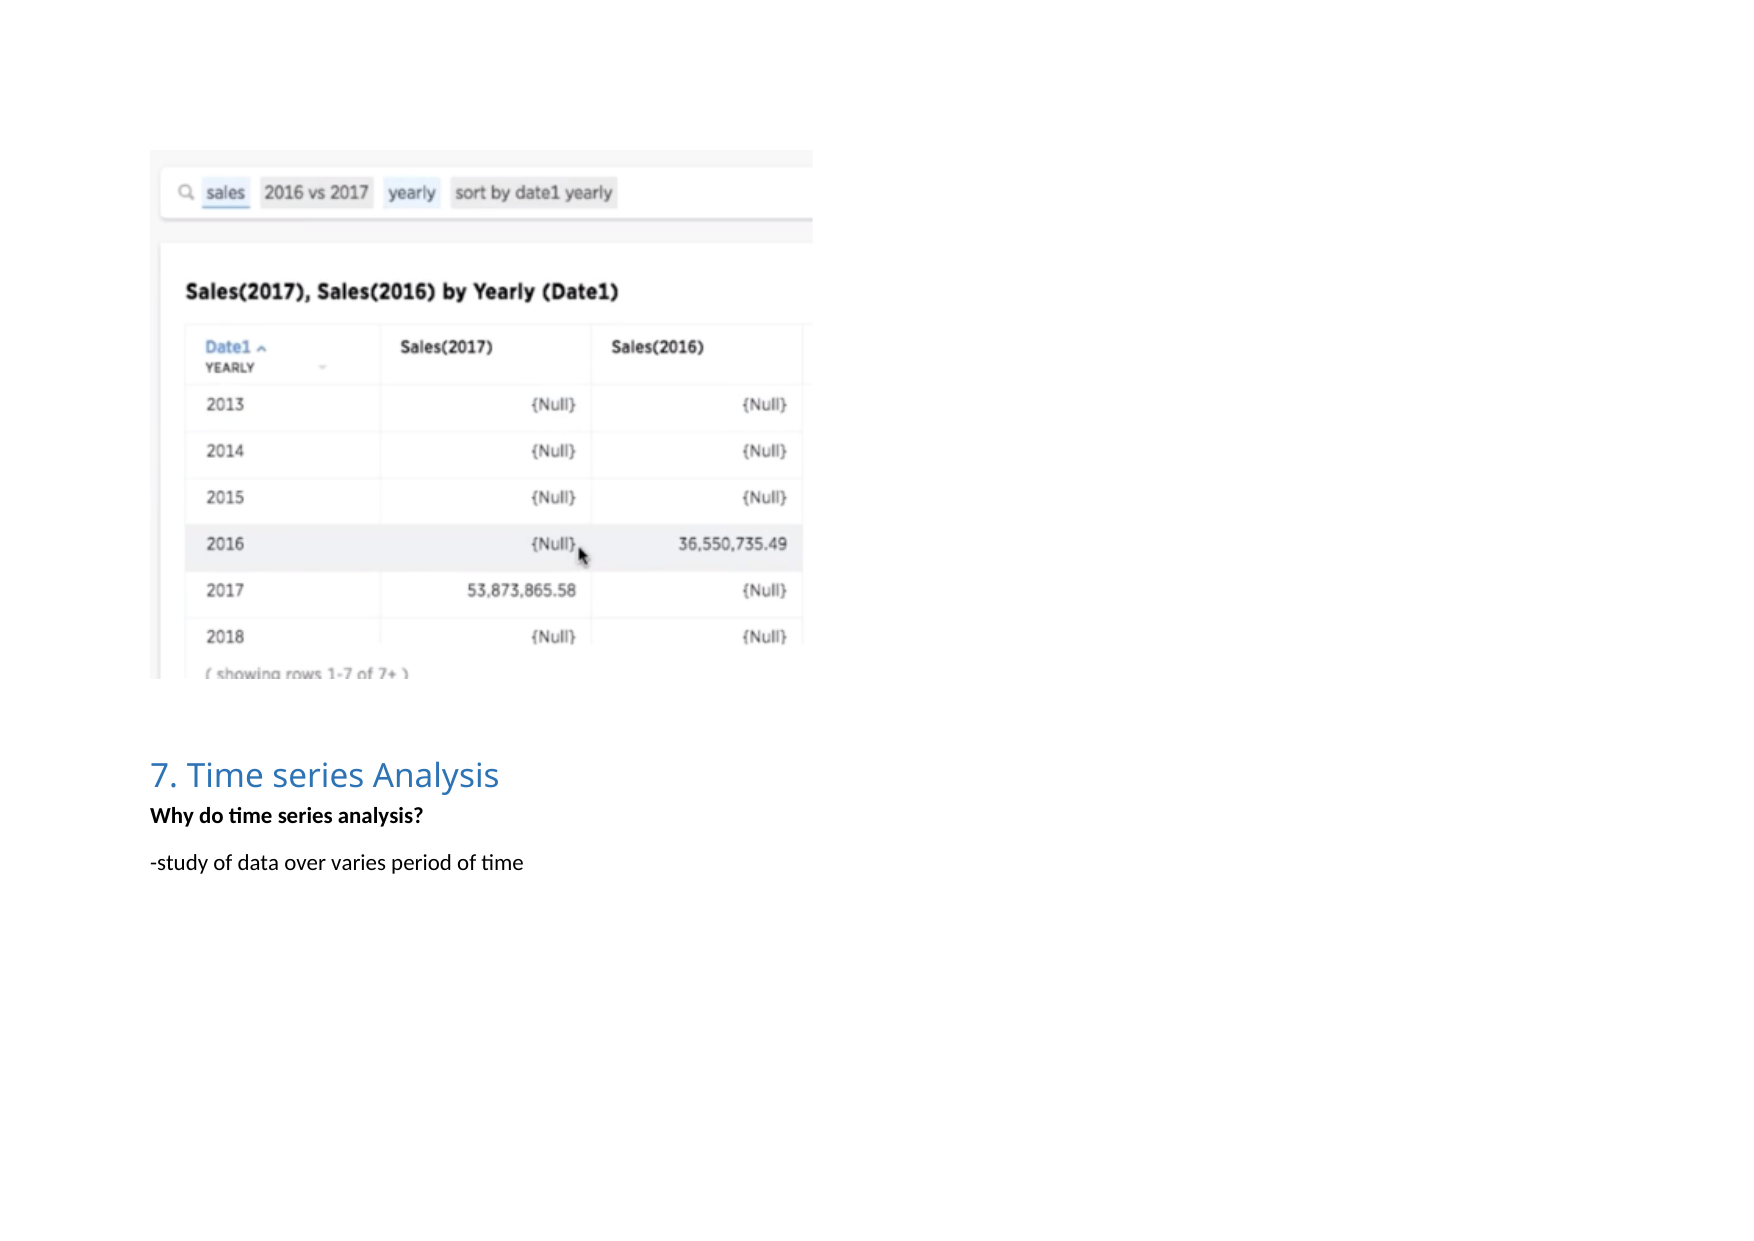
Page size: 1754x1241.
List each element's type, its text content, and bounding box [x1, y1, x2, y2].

subtitle 7. Time series Analysis [150, 752, 1604, 798]
text -study of data over varies period of time [150, 848, 1604, 876]
text Why do time series analysis? [150, 801, 1604, 829]
picture [150, 150, 813, 679]
